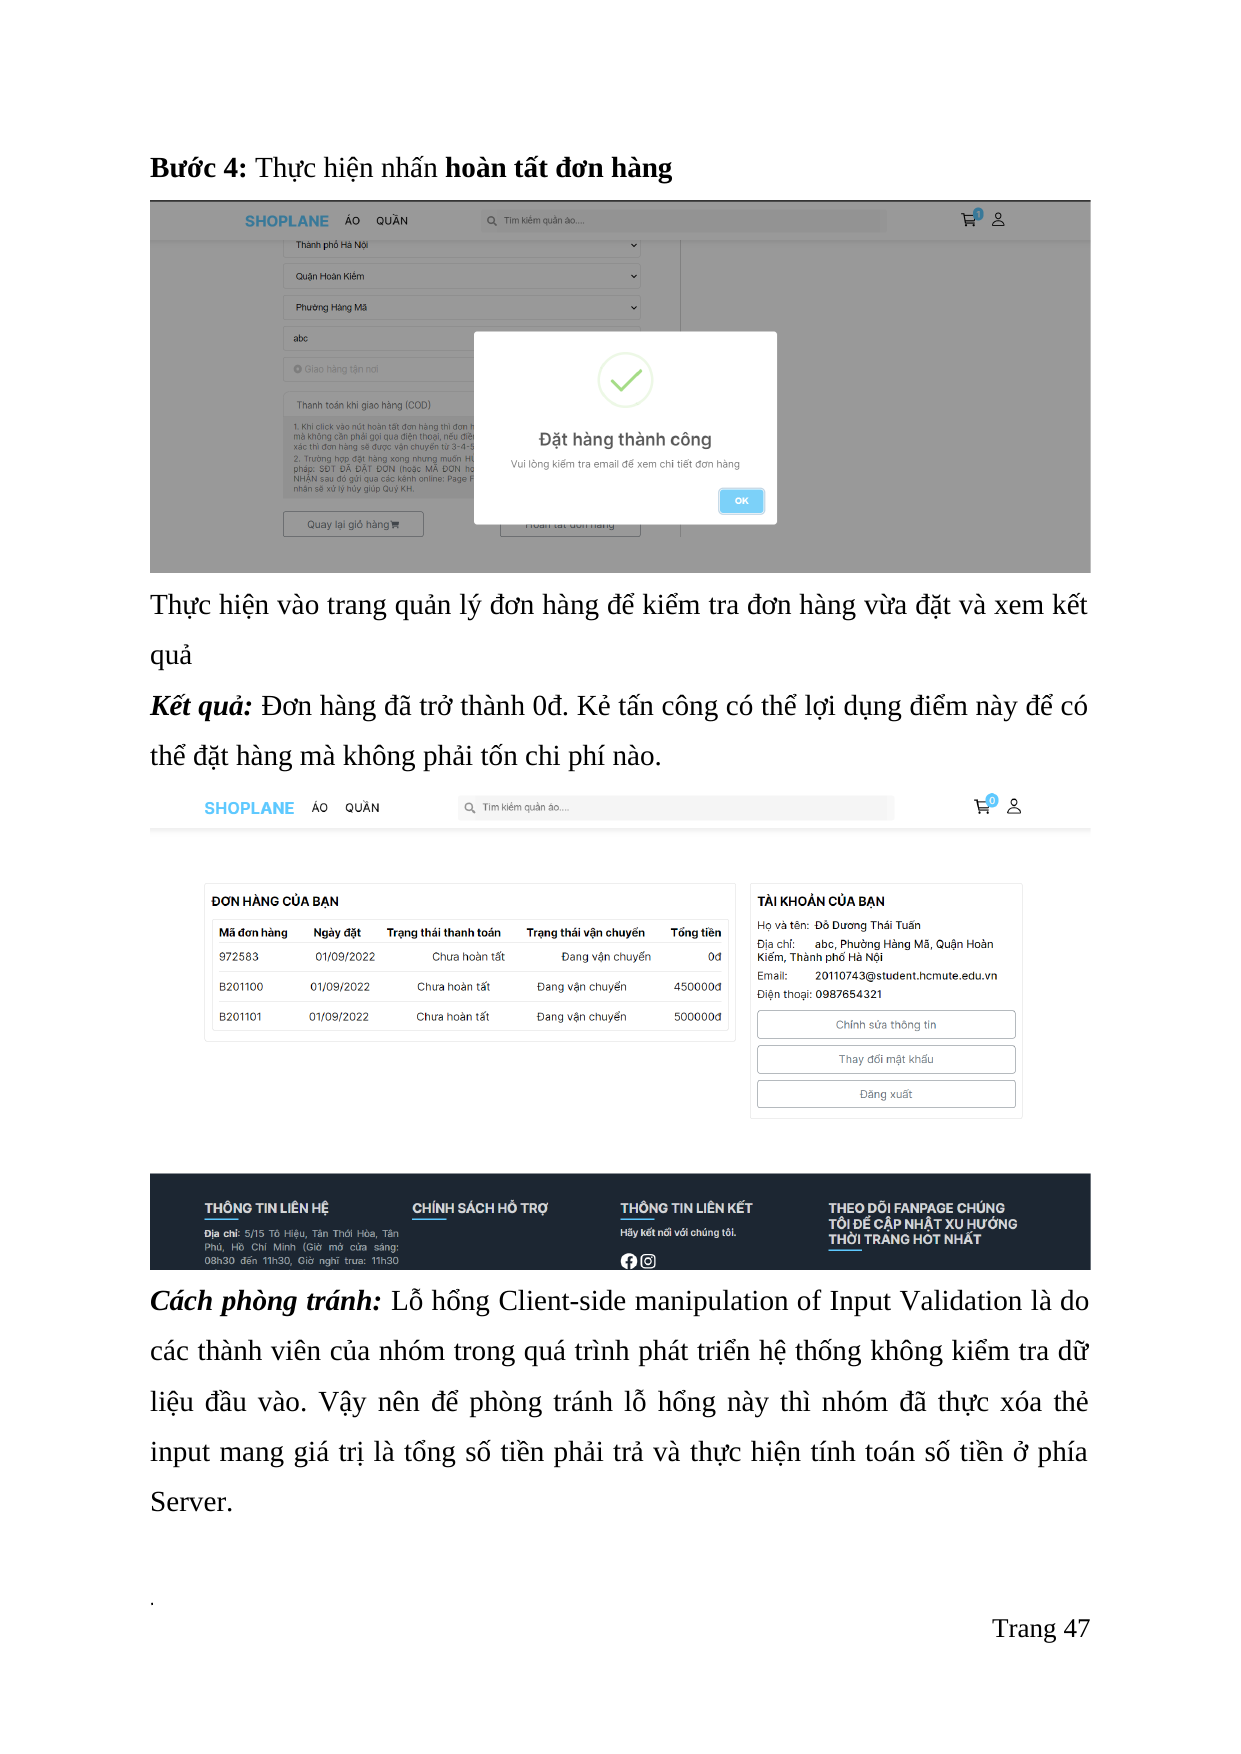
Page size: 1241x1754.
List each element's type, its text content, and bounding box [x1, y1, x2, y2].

picture [150, 788, 1091, 1270]
text Kết quả: Đơn hàng đã trở thành 0đ. Kẻ tấn công có thể lợi dụng điểm này để có thể đặt hàng mà không phải tốn chi phí nào. [150, 688, 1090, 771]
text Bước 4: Thực hiện nhấn hoàn tất đơn hàng [150, 150, 1090, 183]
text Cách phòng tránh: Lỗ hổng Client-side manipulation of Input Validation là do các thành viên của nhóm trong quá trình phát triển hệ thống không kiểm tra dữ liệu đầu vào. Vậy nên để phòng tránh lỗ hổng này thì nhóm đã thực xóa thẻ input mang giá trị là tổng số tiền phải trả và thực hiện tính toán số tiền ở phía Server. [150, 1283, 1090, 1518]
picture [150, 200, 1091, 573]
text Thực hiện vào trang quản lý đơn hàng để kiểm tra đơn hàng vừa đặt và xem kết quả [150, 587, 1090, 671]
